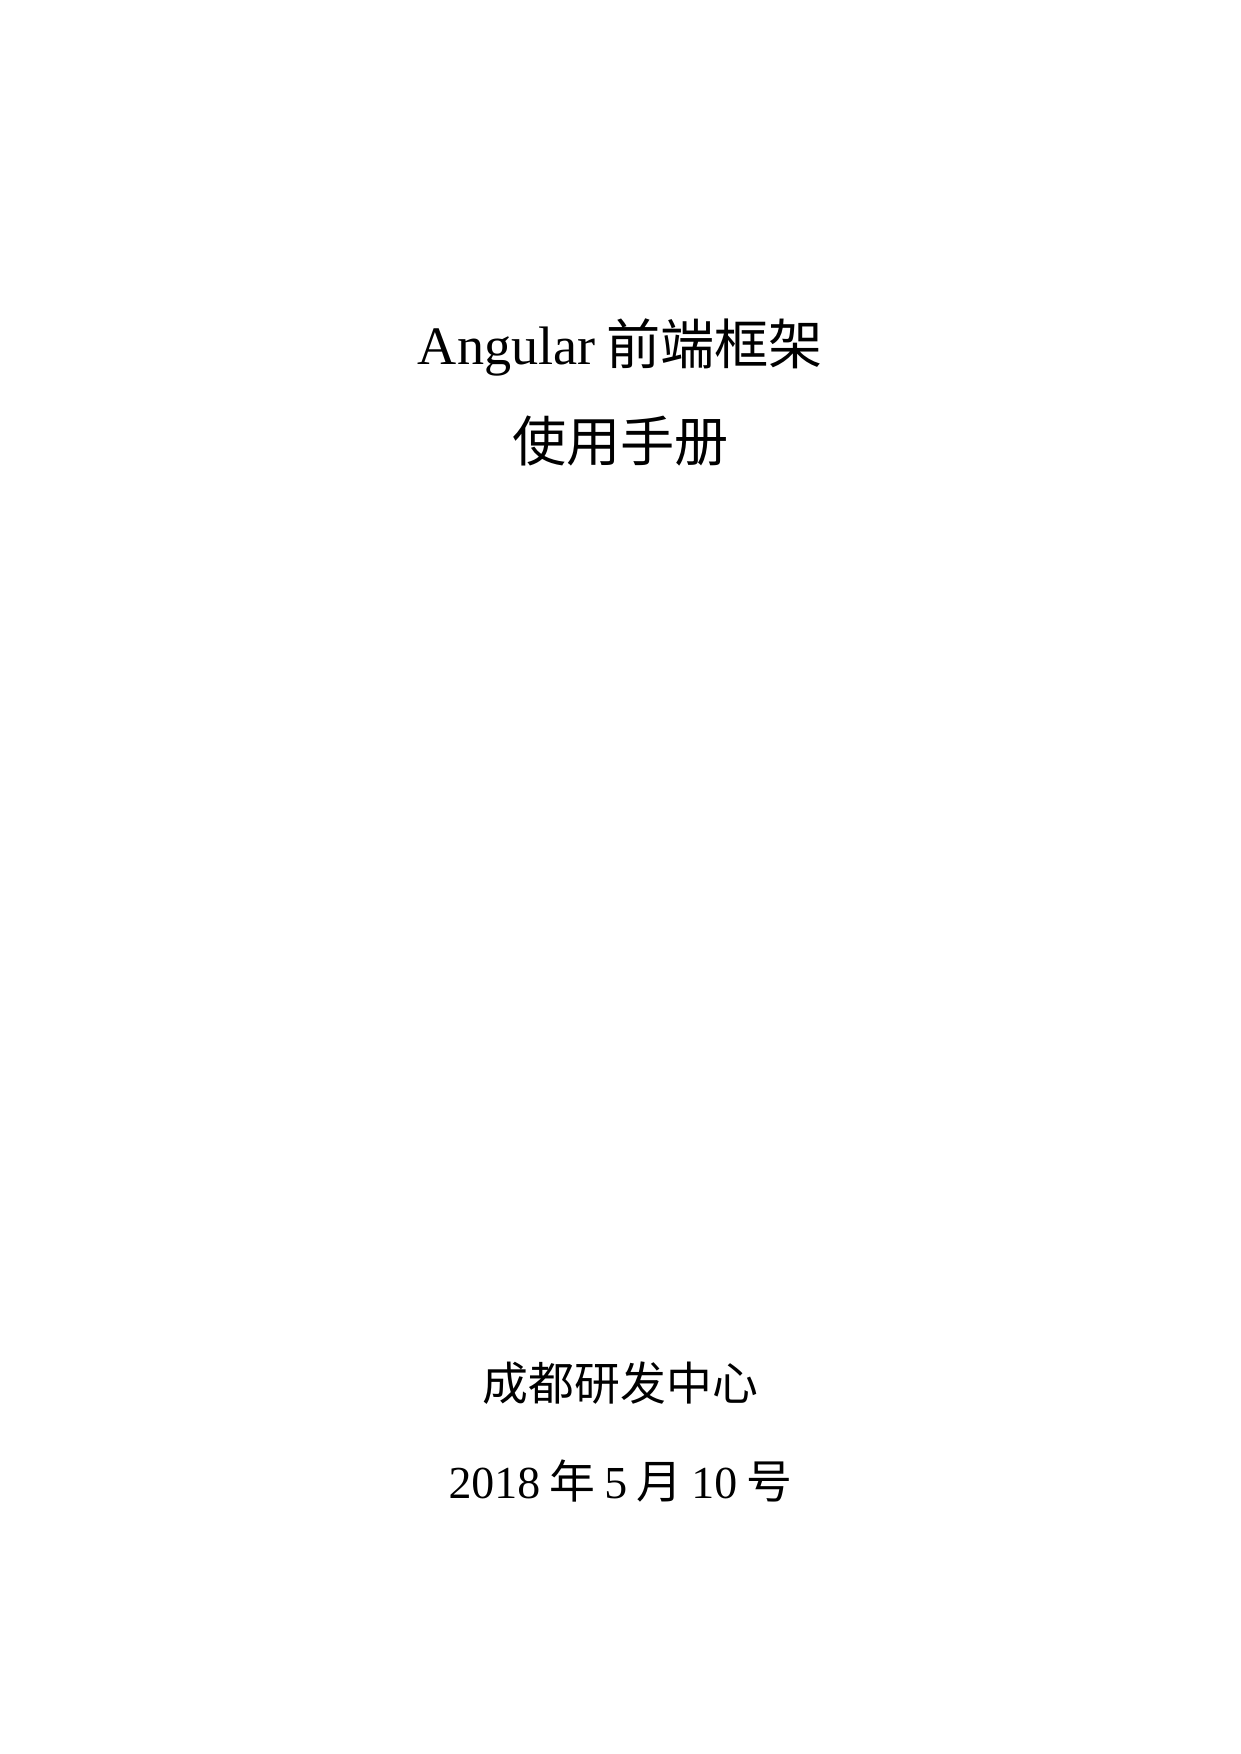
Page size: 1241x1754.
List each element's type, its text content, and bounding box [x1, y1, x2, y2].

text Angular前端框架 [187, 292, 1053, 389]
text 使用手册 [187, 389, 1053, 487]
text 成都研发中心 [187, 1332, 1053, 1429]
text 2018年5月10号 [187, 1429, 1053, 1527]
